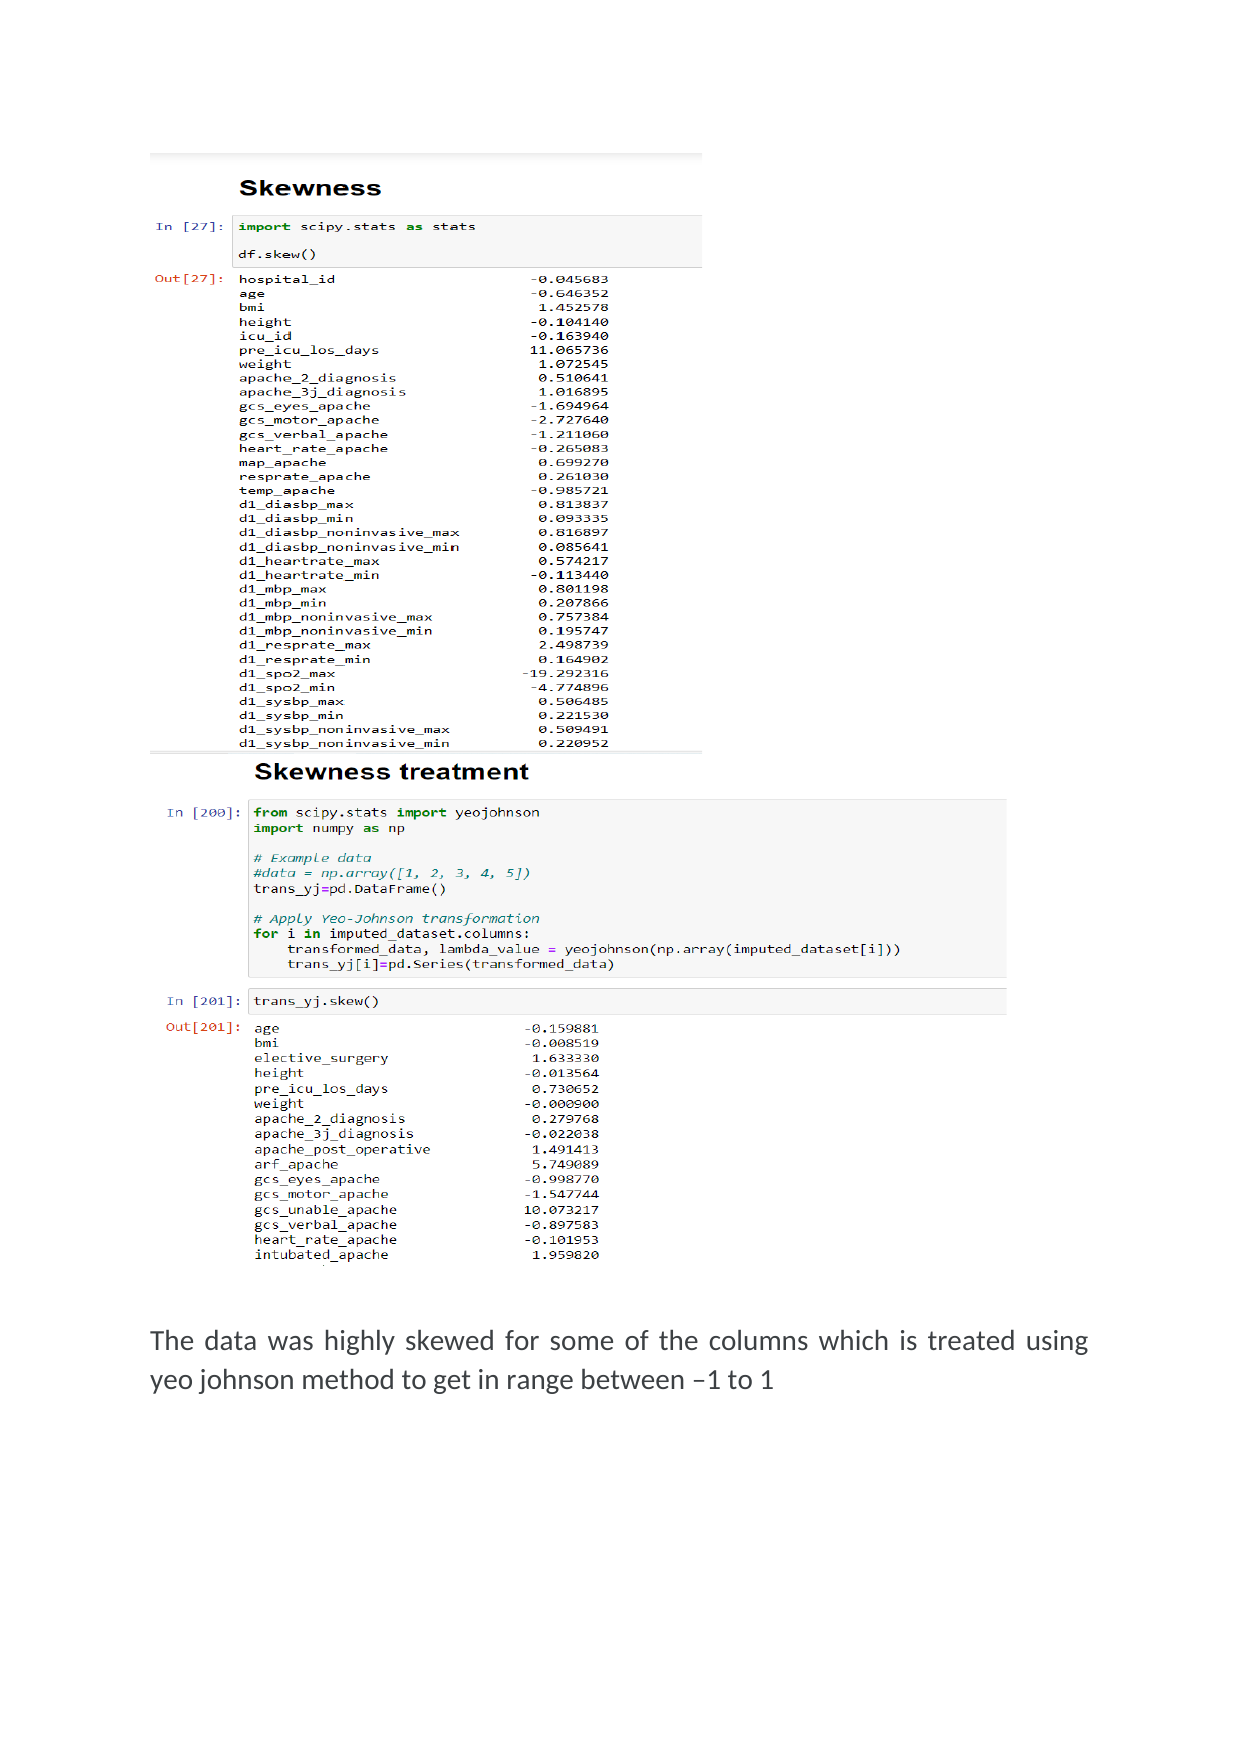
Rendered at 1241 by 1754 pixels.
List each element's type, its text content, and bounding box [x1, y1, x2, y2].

picture [150, 150, 703, 754]
picture [150, 756, 1007, 1266]
text The data was highly skewed for some of the columns which is treated using yeo johnson method to get in range between –1 to 1 [150, 1322, 1090, 1397]
